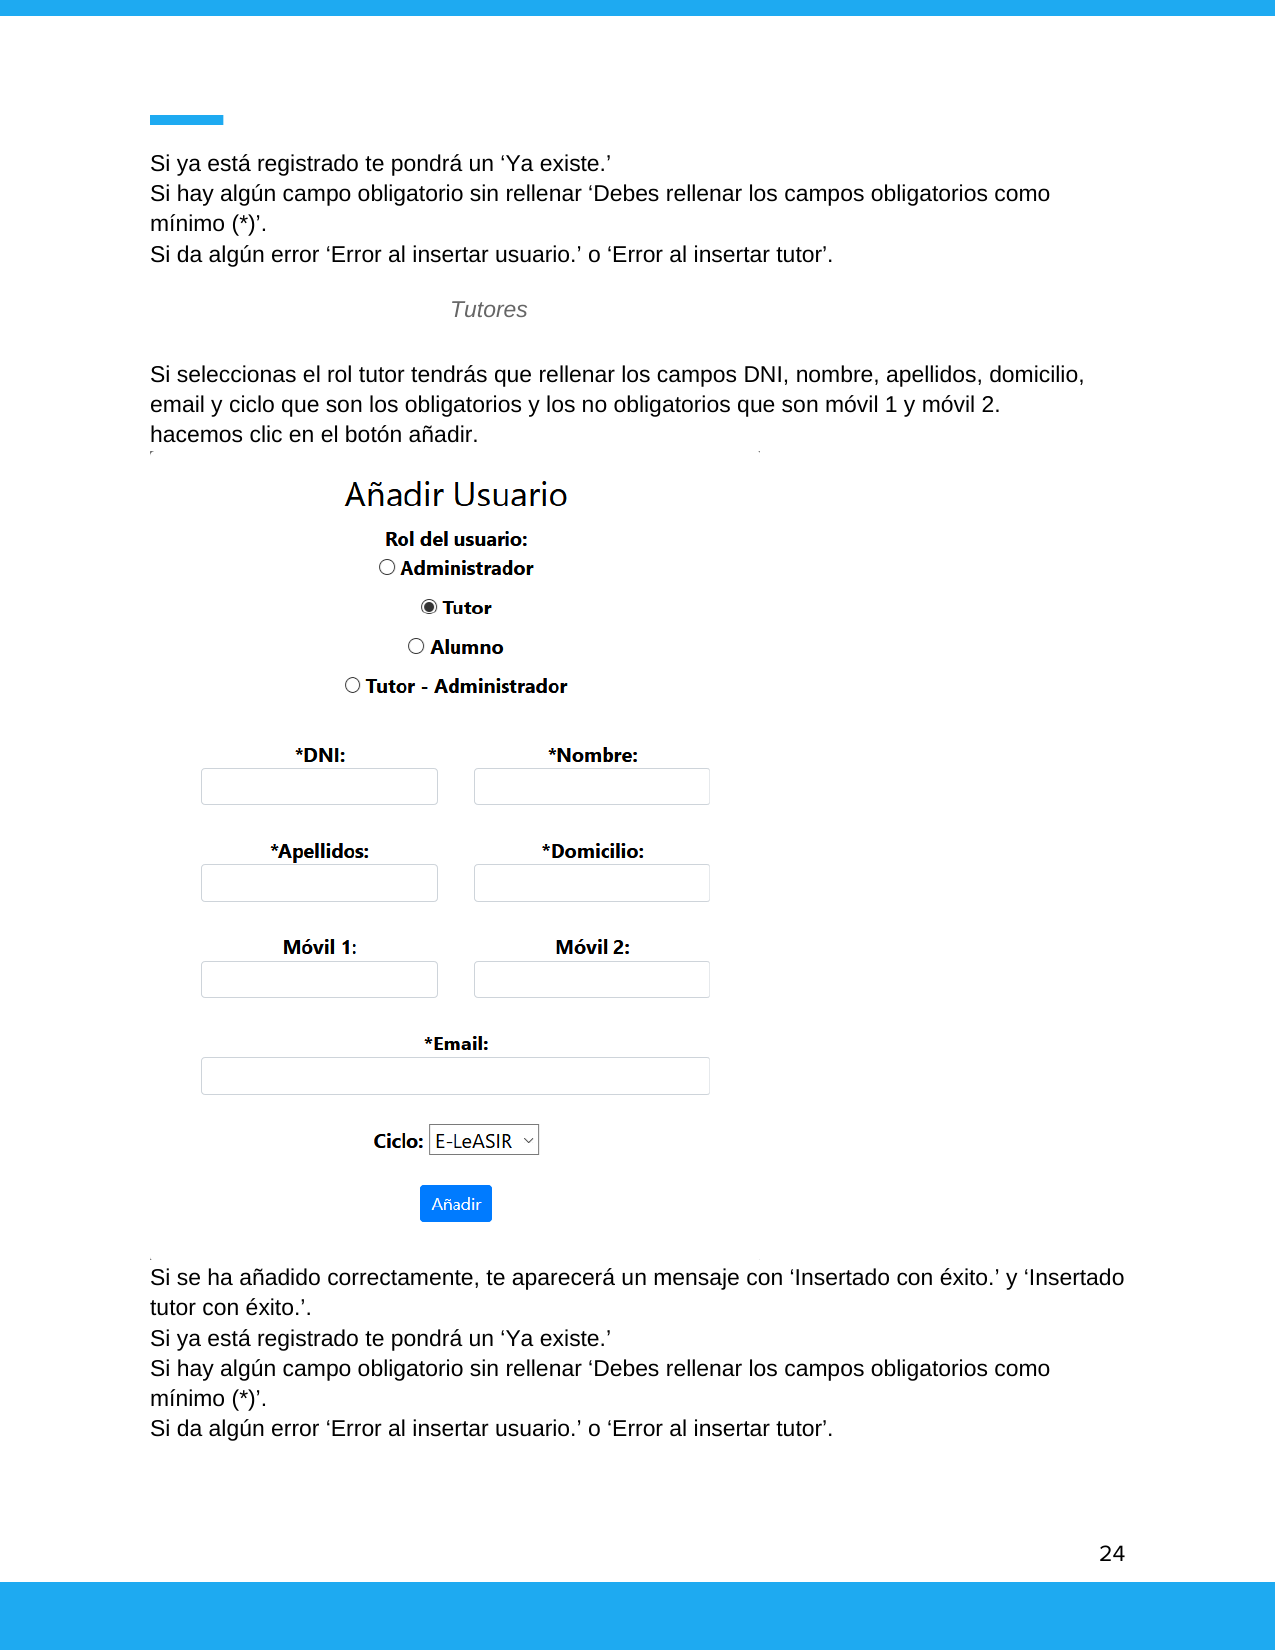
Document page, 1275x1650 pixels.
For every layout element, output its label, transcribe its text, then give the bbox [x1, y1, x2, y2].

picture [0, 1582, 1275, 1650]
picture [150, 115, 224, 125]
text hacemos clic en el botón añadir. [150, 421, 1125, 447]
text Si se ha añadido correctamente, te aparecerá un mensaje con ‘Insertado con éxito.’ y ‘Insertado tutor con éxito.’. [150, 1264, 1125, 1321]
text Si hay algún campo obligatorio sin rellenar ‘Debes rellenar los campos obligatorios como mínimo (*)’. [150, 180, 1125, 237]
text Si seleccionas el rol tutor tendrás que rellenar los campos DNI, nombre, apellidos, domicilio, email y ciclo que son los obligatorios y los no obligatorios que son móvil 1 y móvil 2. [150, 361, 1125, 417]
text Si hay algún campo obligatorio sin rellenar ‘Debes rellenar los campos obligatorios como mínimo (*)’. [150, 1355, 1125, 1411]
picture [0, 0, 1275, 16]
text Si ya está registrado te pondrá un ‘Ya existe.’ [150, 1324, 1125, 1351]
subtitle Tutores [450, 296, 1125, 322]
text Si da algún error ‘Error al insertar usuario.’ o ‘Error al insertar tutor’. [150, 241, 1125, 267]
text Si ya está registrado te pondrá un ‘Ya existe.’ [150, 150, 1125, 176]
picture [150, 451, 760, 1260]
text Si da algún error ‘Error al insertar usuario.’ o ‘Error al insertar tutor’. [150, 1415, 1125, 1441]
